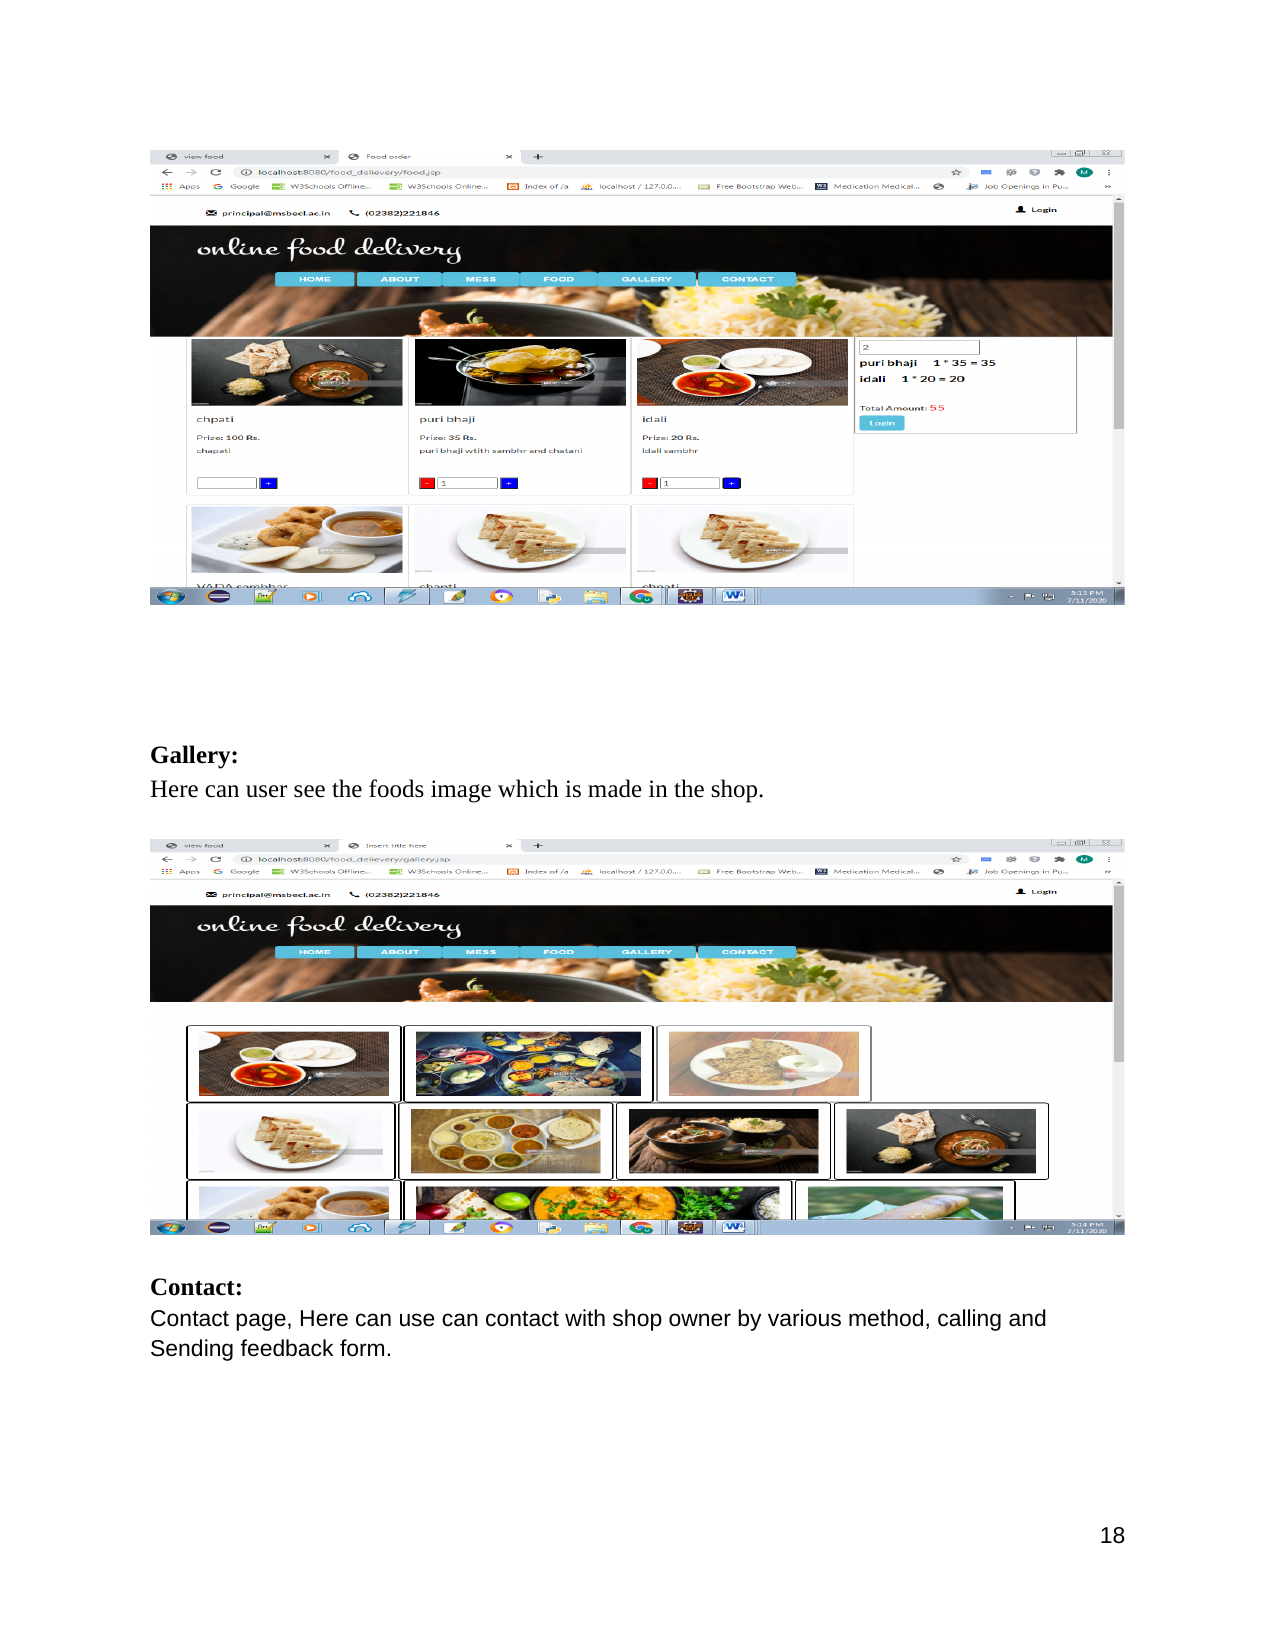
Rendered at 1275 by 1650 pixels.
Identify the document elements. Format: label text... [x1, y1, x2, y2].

text Here can user see the foods image which is made in the shop. [150, 774, 1125, 802]
text Gallery: [150, 741, 1125, 769]
text Contact page, Here can use can contact with shop owner by various method, calling and Sending feedback form. [150, 1305, 1125, 1361]
picture [150, 839, 1125, 1235]
picture [150, 150, 1125, 605]
text Contact: [150, 1272, 1125, 1301]
